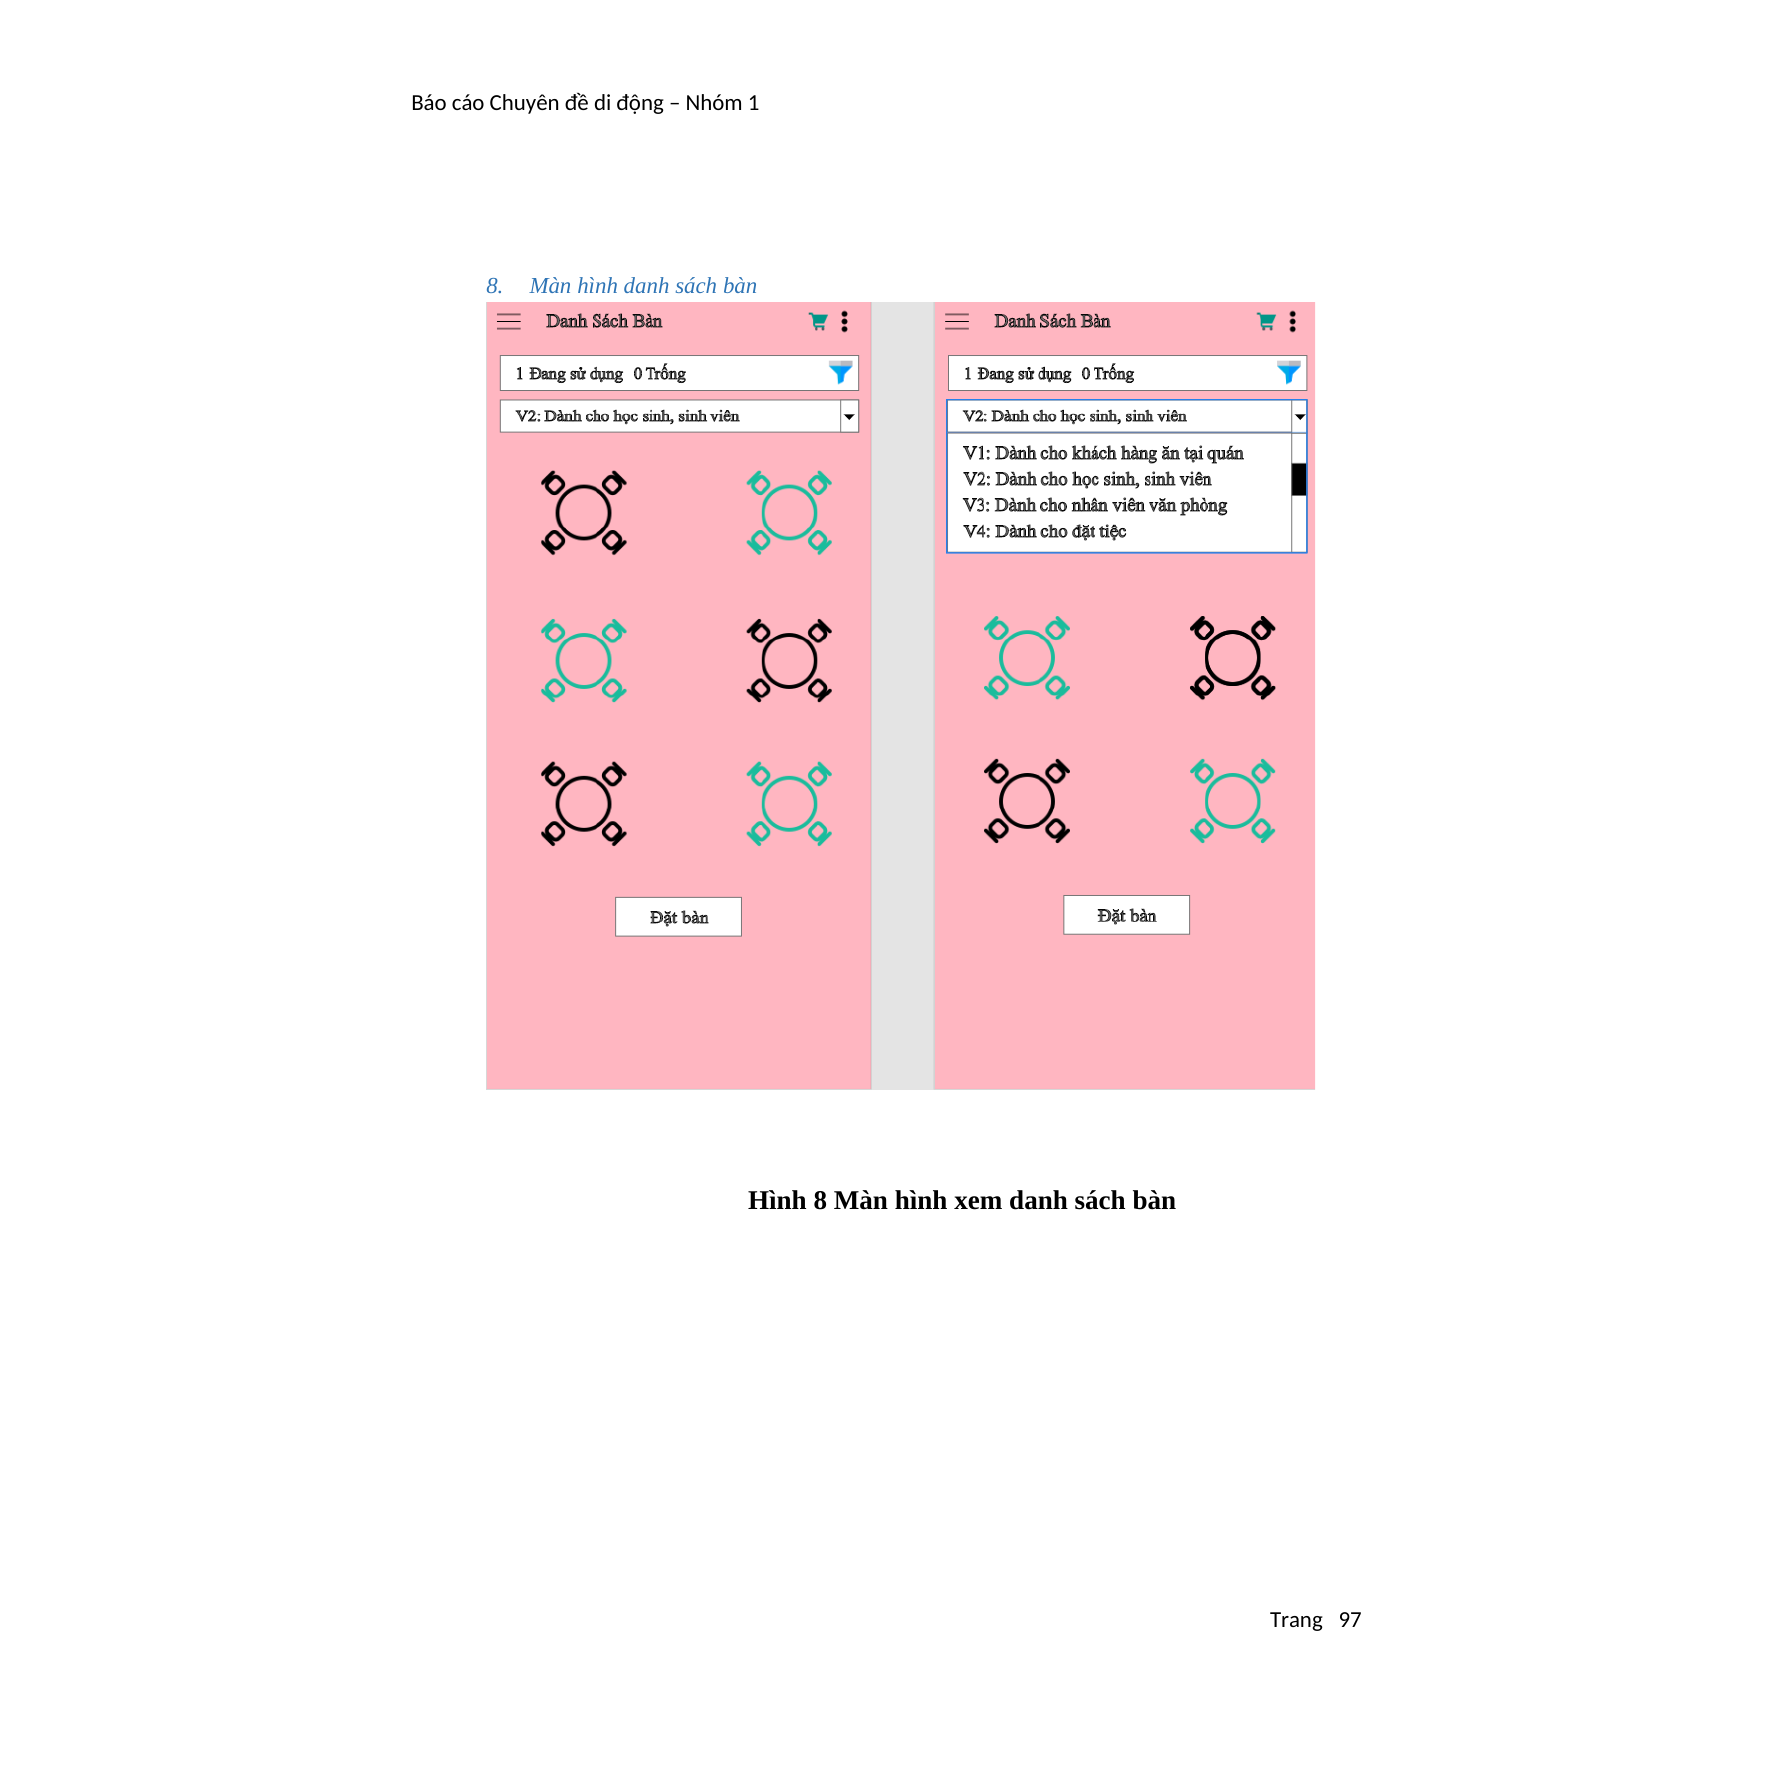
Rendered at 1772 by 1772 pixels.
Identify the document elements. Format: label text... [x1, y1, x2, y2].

subtitle Màn hình danh sách bàn [486, 272, 1361, 299]
text Hình 8 Màn hình xem danh sách bàn [561, 1184, 1363, 1216]
picture [486, 302, 1316, 1090]
